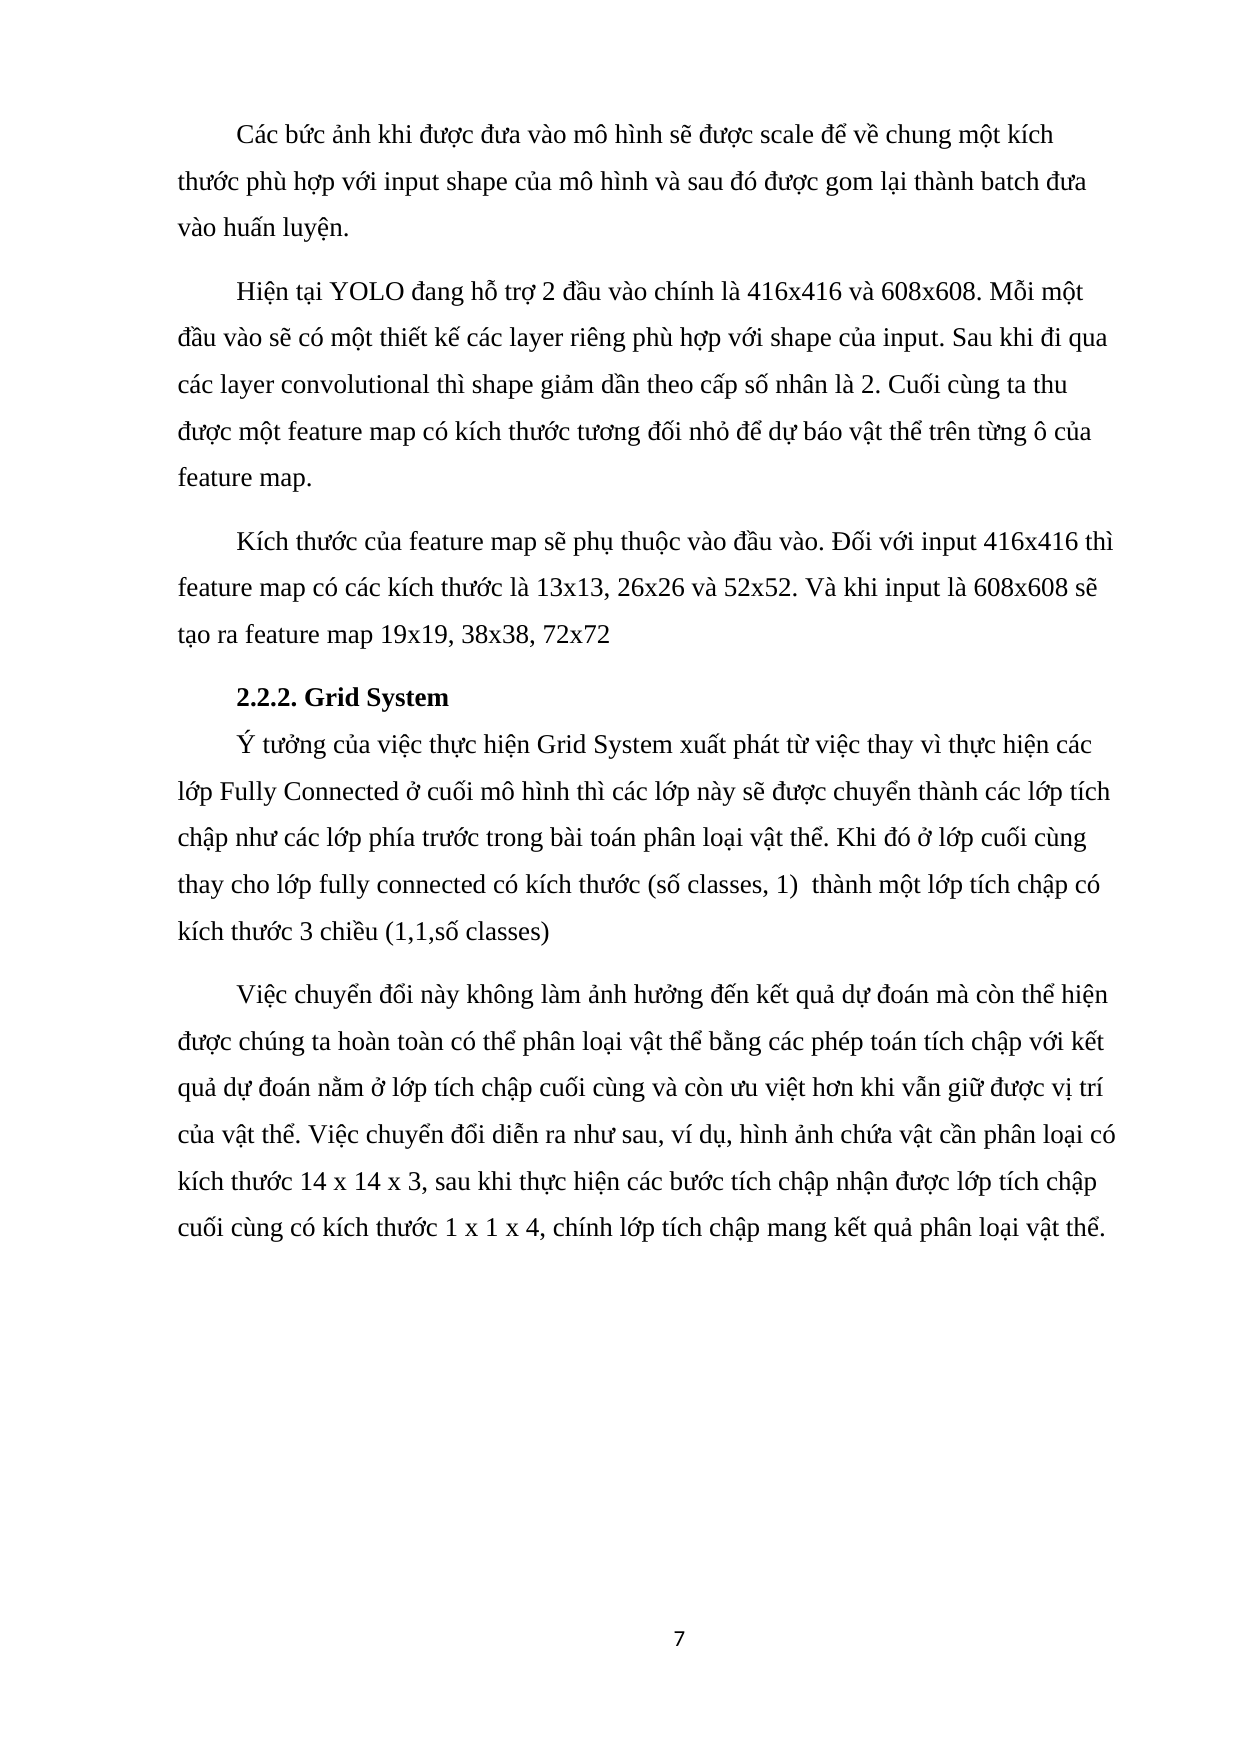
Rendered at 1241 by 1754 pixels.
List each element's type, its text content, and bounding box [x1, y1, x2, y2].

text Các bức ảnh khi được đưa vào mô hình sẽ được scale để về chung một kích thước phù hợp với input shape của mô hình và sau đó được gom lại thành batch đưa vào huấn luyện. [177, 118, 1122, 243]
text Hiện tại YOLO đang hỗ trợ 2 đầu vào chính là 416x416 và 608x608. Mỗi một đầu vào sẽ có một thiết kế các layer riêng phù hợp với shape của input. Sau khi đi qua các layer convolutional thì shape giảm dần theo cấp số nhân là 2. Cuối cùng ta thu được một feature map có kích thước tương đối nhỏ để dự báo vật thể trên từng ô của feature map. [177, 275, 1122, 493]
text Kích thước của feature map sẽ phụ thuộc vào đầu vào. Đối với input 416x416 thì feature map có các kích thước là 13x13, 26x26 và 52x52. Và khi input là 608x608 sẽ tạo ra feature map 19x19, 38x38, 72x72 [177, 525, 1122, 649]
text Việc chuyển đổi này không làm ảnh hưởng đến kết quả dự đoán mà còn thể hiện được chúng ta hoàn toàn có thể phân loại vật thể bằng các phép toán tích chập với kết quả dự đoán nằm ở lớp tích chập cuối cùng và còn ưu việt hơn khi vẫn giữ được vị trí của vật thể. Việc chuyển đổi diễn ra như sau, ví dụ, hình ảnh chứa vật cần phân loại có kích thước 14 x 14 x 3, sau khi thực hiện các bước tích chập nhận được lớp tích chập cuối cùng có kích thước 1 x 1 x 4, chính lớp tích chập mang kết quả phân loại vật thể. [177, 978, 1122, 1243]
text Ý tưởng của việc thực hiện Grid System xuất phát từ việc thay vì thực hiện các lớp Fully Connected ở cuối mô hình thì các lớp này sẽ được chuyển thành các lớp tích chập như các lớp phía trước trong bài toán phân loại vật thể. Khi đó ở lớp cuối cùng thay cho lớp fully connected có kích thước (số classes, 1) thành một lớp tích chập có kích thước 3 chiều (1,1,số classes) [177, 728, 1122, 946]
subtitle 2.2.2. Grid System [177, 681, 1122, 713]
